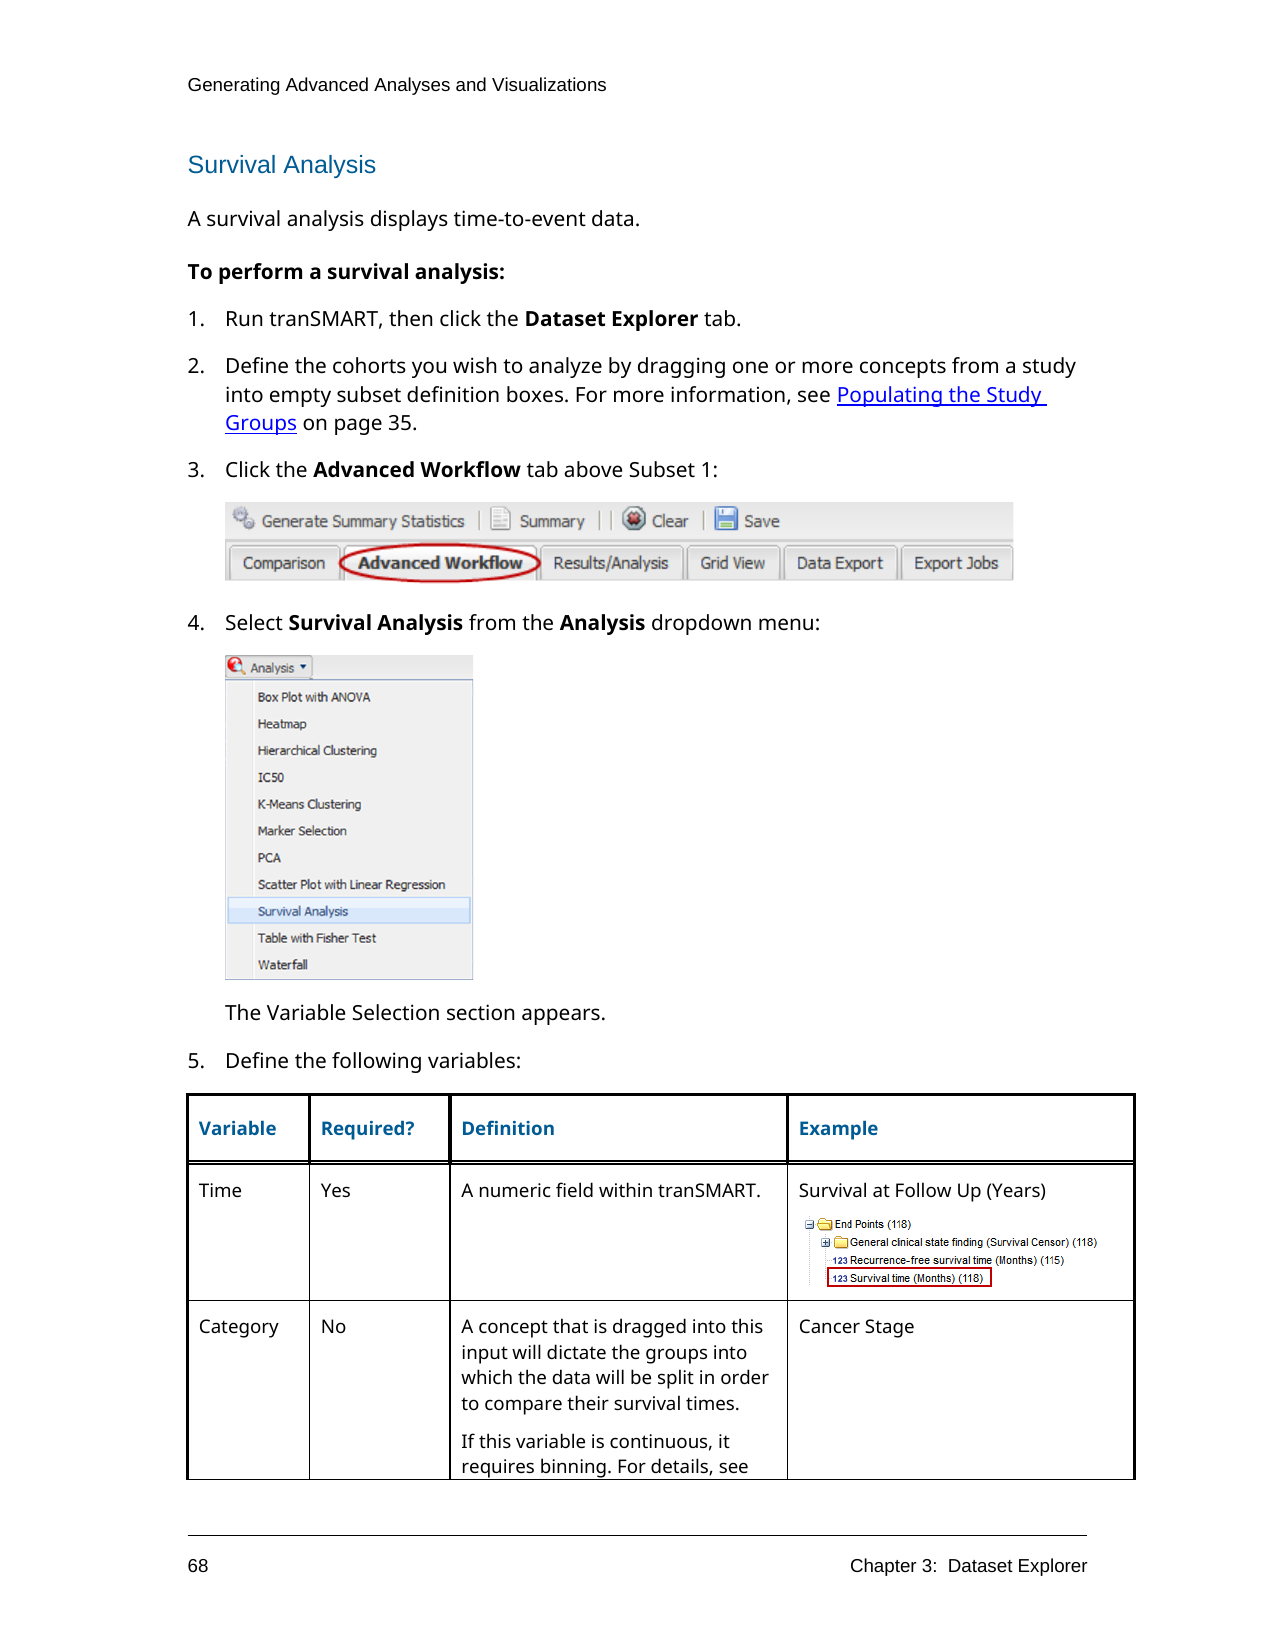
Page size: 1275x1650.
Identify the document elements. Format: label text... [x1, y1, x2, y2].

table_header Example [789, 1096, 1133, 1160]
picture [225, 655, 474, 980]
list To perform a survival analysis: [187, 257, 1087, 286]
text A survival analysis displays time-to-event data. [187, 204, 1087, 232]
list Define the following variables: [187, 1046, 1087, 1074]
table_cell A numeric field within tranSMART. [451, 1165, 787, 1300]
picture [225, 502, 1014, 590]
list Select Survival Analysis from the Analysis dropdown menu: [187, 608, 1087, 637]
table_header Required? [311, 1096, 448, 1160]
list The Variable Selection section appears. [225, 998, 1087, 1027]
table_cell Yes [310, 1165, 449, 1300]
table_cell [451, 1301, 787, 1479]
table_cell Survival at Follow Up (Years) [788, 1165, 1133, 1300]
subtitle Survival Analysis [187, 150, 1087, 179]
list Run tranSMART, then click the Dataset Explorer tab. [187, 304, 1087, 333]
table_cell Category [189, 1301, 309, 1479]
list Click the Advanced Workflow tab above Subset 1: [187, 456, 1087, 484]
picture [798, 1215, 1104, 1288]
table_cell No [310, 1301, 449, 1479]
table_header Variable [189, 1096, 308, 1160]
table_cell Cancer Stage [788, 1301, 1133, 1479]
table_header Definition [452, 1096, 786, 1160]
table_cell Time [189, 1165, 309, 1300]
